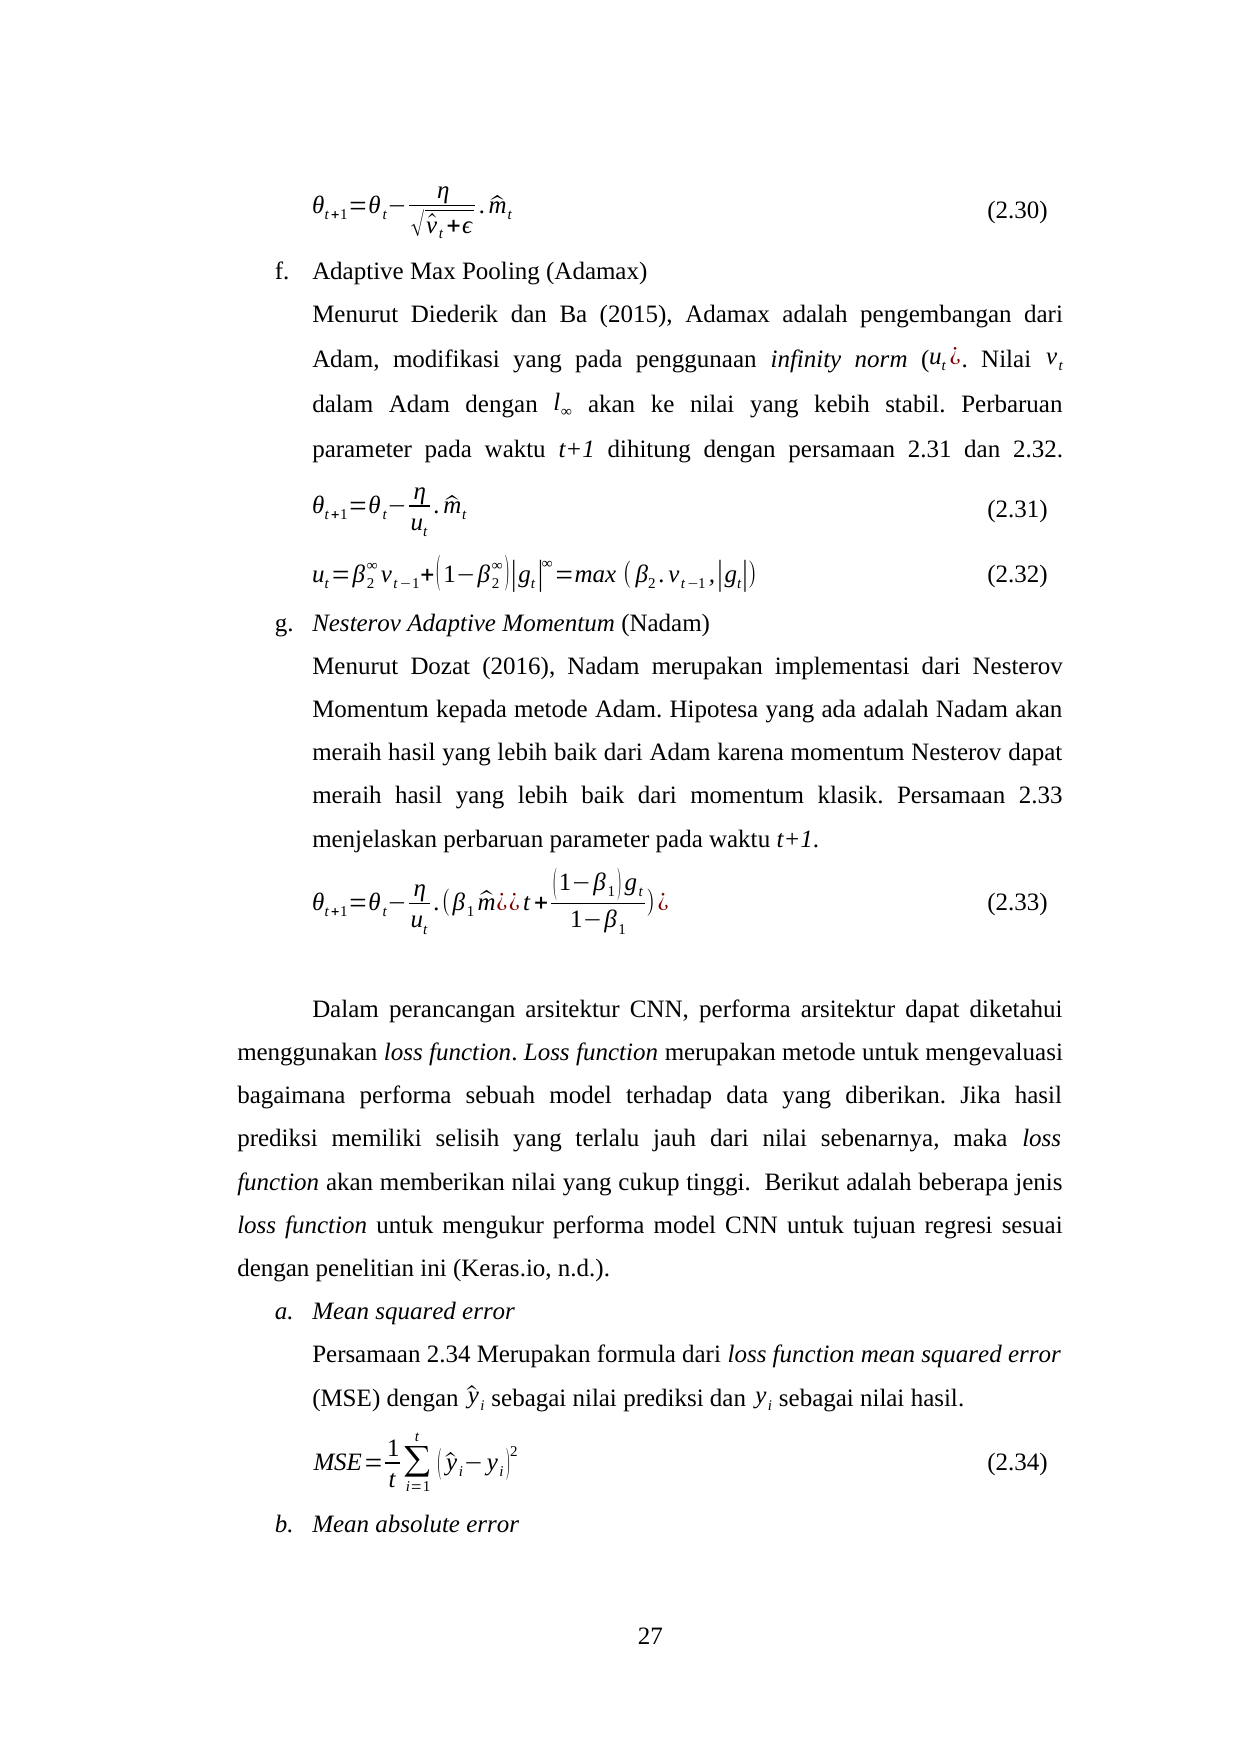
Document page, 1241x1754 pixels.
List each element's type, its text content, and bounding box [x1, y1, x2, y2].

list Adaptive Max Pooling (Adamax) [274, 256, 1063, 285]
list Menurut Dozat (2016), Nadam merupakan implementasi dari Nesterov Momentum kepada metode Adam. Hipotesa yang ada adalah Nadam akan meraih hasil yang lebih baik dari Adam karena momentum Nesterov dapat meraih hasil yang lebih baik dari momentum klasik. Persamaan 2.33 menjelaskan perbaruan parameter pada waktu t+1. [312, 651, 1063, 852]
list Mean absolute error [274, 1509, 1063, 1538]
list (2.32) [312, 554, 1063, 594]
text Dalam perancangan arsitektur CNN, performa arsitektur dapat diketahui menggunakan loss function. Loss function merupakan metode untuk mengevaluasi bagaimana performa sebuah model terhadap data yang diberikan. Jika hasil prediksi memiliki selisih yang terlalu jauh dari nilai sebenarnya, maka loss function akan memberikan nilai yang cukup tinggi. Berikut adalah beberapa jenis loss function untuk mengukur performa model CNN untuk tujuan regresi sesuai dengan penelitian ini (Keras.io, n.d.). [237, 994, 1063, 1282]
list Mean squared error [274, 1296, 1063, 1325]
list (2.34) [312, 1428, 1063, 1495]
list (2.33) [312, 867, 1063, 937]
list Nesterov Adaptive Momentum (Nadam) [274, 608, 1063, 637]
list Persamaan 2.34 Merupakan formula dari loss function mean squared error (MSE) dengan sebagai nilai prediksi dan sebagai nilai hasil. [312, 1339, 1063, 1413]
list Menurut Diederik dan Ba (2015), Adamax adalah pengembangan dari Adam, modifikasi yang pada penggunaan infinity norm (. Nilai dalam Adam dengan akan ke nilai yang kebih stabil. Perbaruan parameter pada waktu t+1 dihitung dengan persamaan 2.31 dan 2.32. (2.31) [312, 299, 1063, 540]
list (2.30) [312, 177, 1063, 242]
